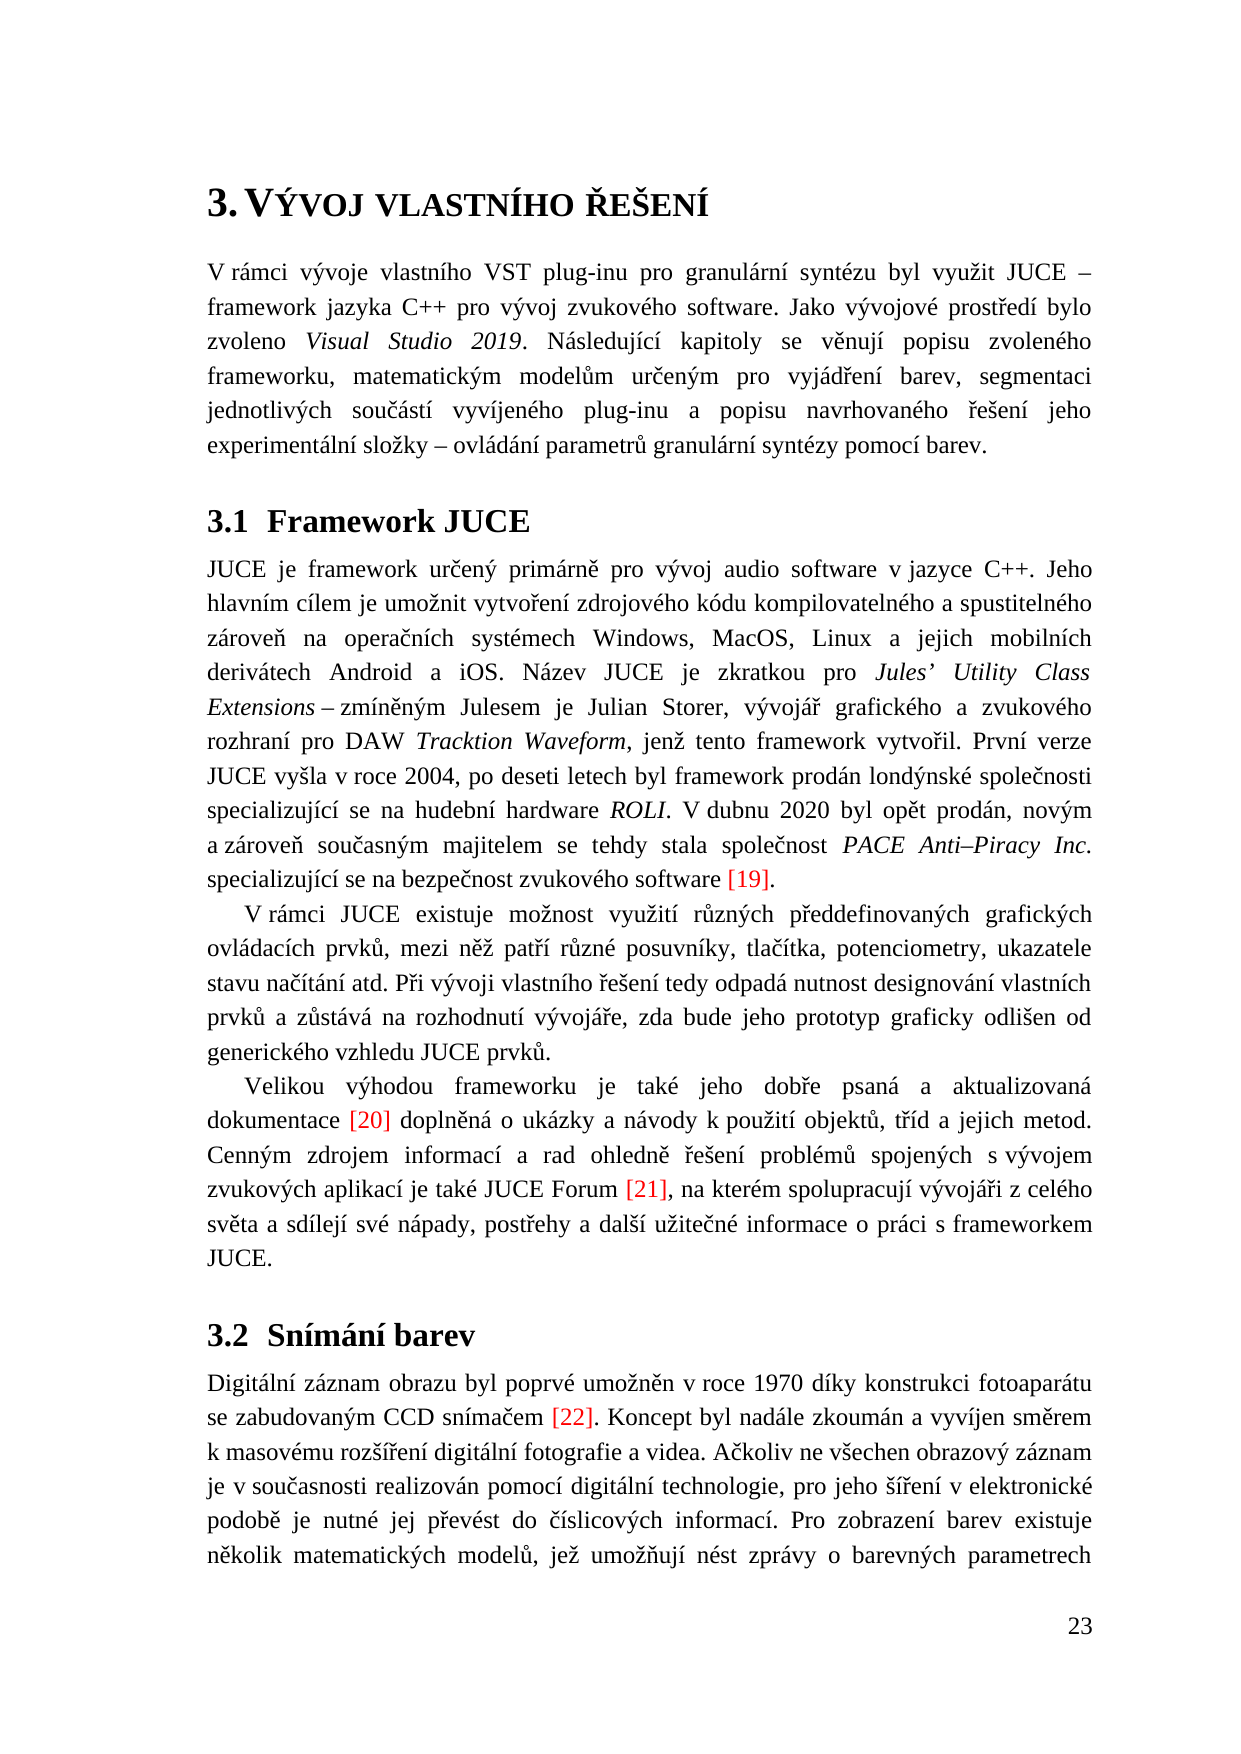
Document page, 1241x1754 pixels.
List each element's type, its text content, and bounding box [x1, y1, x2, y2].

text V rámci vývoje vlastního VST plug-inu pro granulární syntézu byl využit JUCE – framework jazyka C++ pro vývoj zvukového software. Jako vývojové prostředí bylo zvoleno Visual Studio 2019. Následující kapitoly se věnují popisu zvoleného frameworku, matematickým modelům určeným pro vyjádření barev, segmentaci jednotlivých součástí vyvíjeného plug-inu a popisu navrhovaného řešení jeho experimentální složky – ovládání parametrů granulární syntézy pomocí barev. [207, 257, 1092, 458]
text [207, 1368, 1092, 1569]
text V rámci JUCE existuje možnost využití různých předdefinovaných grafických ovládacích prvků, mezi něž patří různé posuvníky, tlačítka, potenciometry, ukazatele stavu načítání atd. Při vývoji vlastního řešení tedy odpadá nutnost designování vlastních prvků a zůstává na rozhodnutí vývojáře, zda bude jeho prototyp graficky odlišen od generického vzhledu JUCE prvků. [207, 899, 1092, 1065]
subtitle Snímání barev [207, 1315, 1092, 1354]
text Velikou výhodou frameworku je také jeho dobře psaná a aktualizovaná dokumentace [20] doplněná o ukázky a návody k použití objektů, tříd a jejich metod. Cenným zdrojem informací a rad ohledně řešení problémů spojených s vývojem zvukových aplikací je také JUCE Forum [21], na kterém spolupracují vývojáři z celého světa a sdílejí své nápady, postřehy a další užitečné informace o práci s frameworkem JUCE. [207, 1071, 1092, 1272]
text JUCE je framework určený primárně pro vývoj audio software v jazyce C++. Jeho hlavním cílem je umožnit vytvoření zdrojového kódu kompilovatelného a spustitelného zároveň na operačních systémech Windows, MacOS, Linux a jejich mobilních derivátech Android a iOS. Název JUCE je zkratkou pro Jules’ Utility Class Extensions – zmíněným Julesem je Julian Storer, vývojář grafického a zvukového rozhraní pro DAW Tracktion Waveform, jenž tento framework vytvořil. První verze JUCE vyšla v roce 2004, po deseti letech byl framework prodán londýnské společnosti specializující se na hudební hardware ROLI. V dubnu 2020 byl opět prodán, novým a zároveň současným majitelem se tehdy stala společnost PACE Anti–Piracy Inc. specializující se na bezpečnost zvukového software [19]. [207, 554, 1092, 893]
subtitle Vývoj vlastního řešení [207, 177, 1092, 225]
subtitle Framework JUCE [207, 502, 1092, 540]
